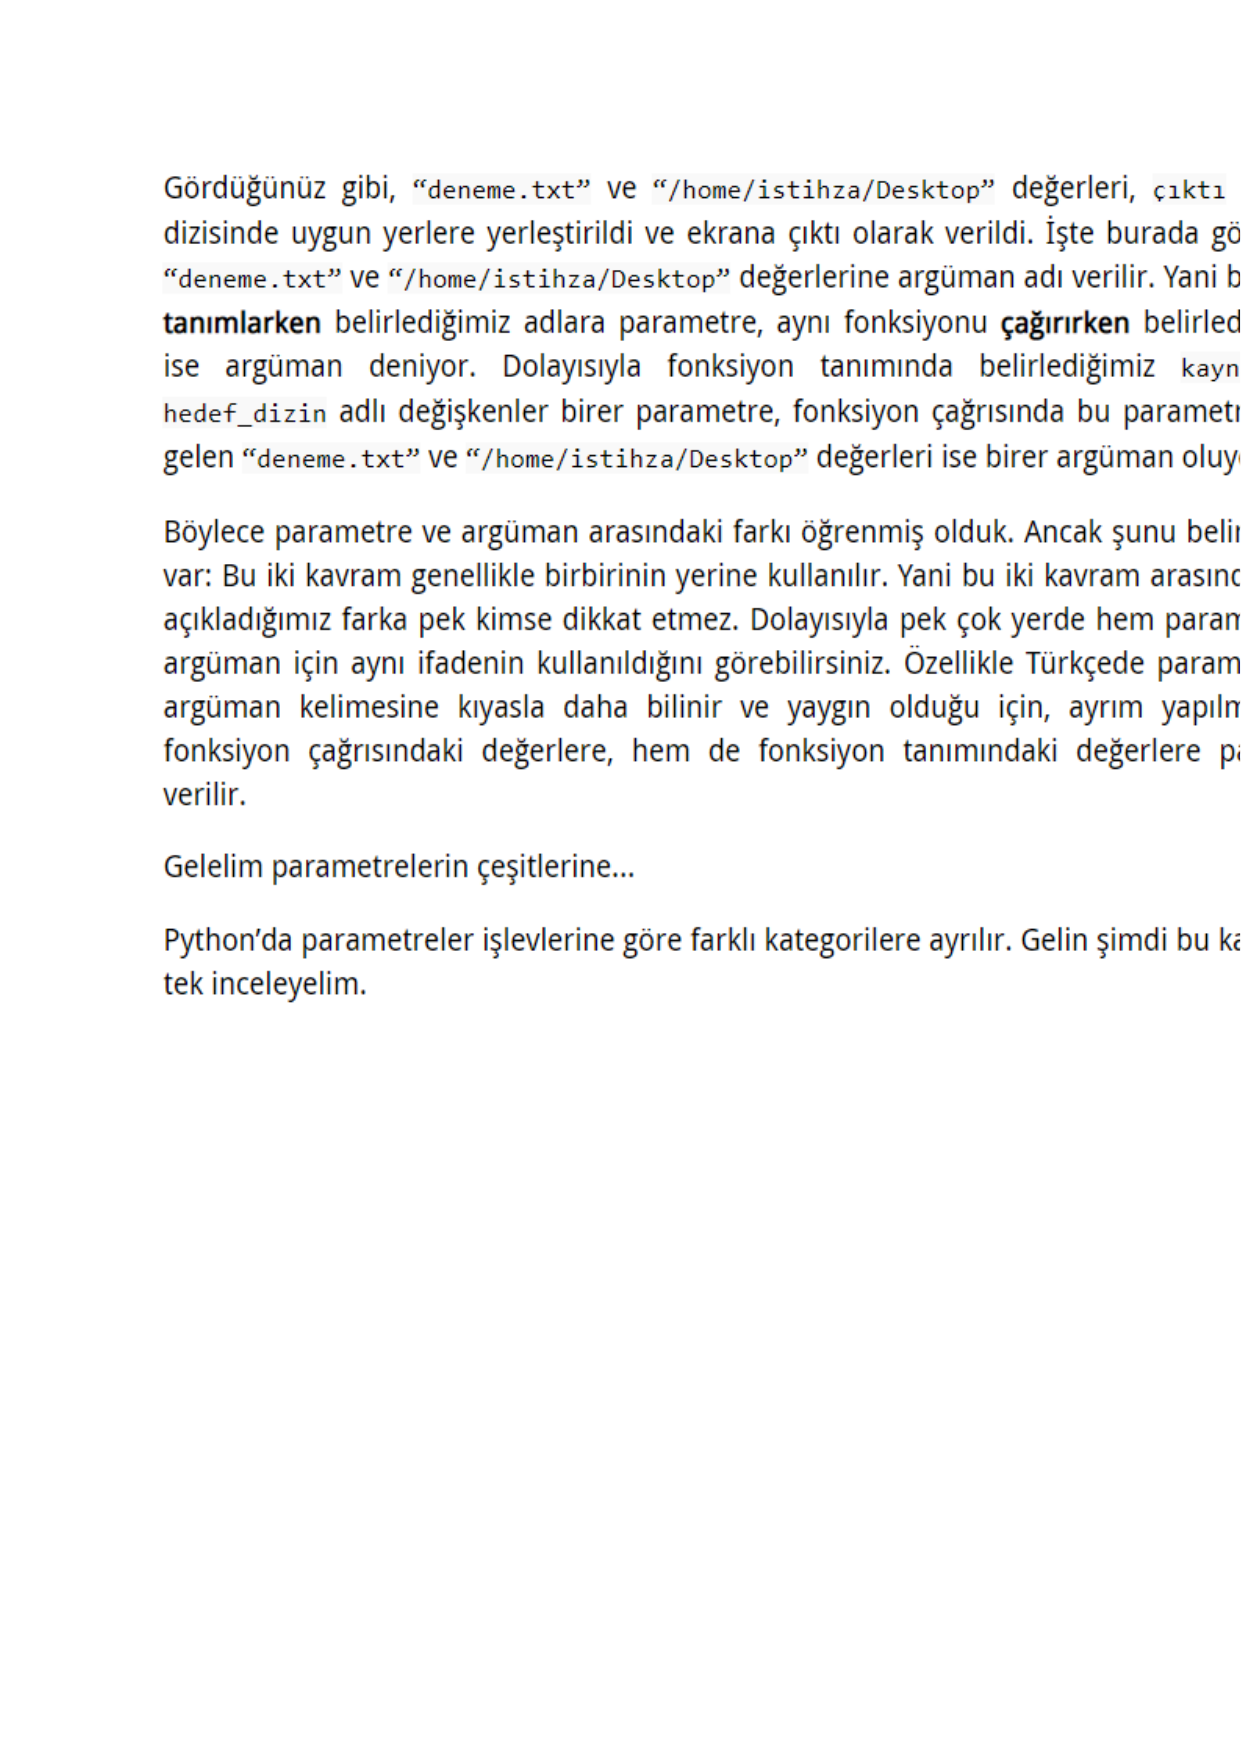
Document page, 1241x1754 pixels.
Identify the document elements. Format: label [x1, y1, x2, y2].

picture [147, 147, 1241, 1015]
